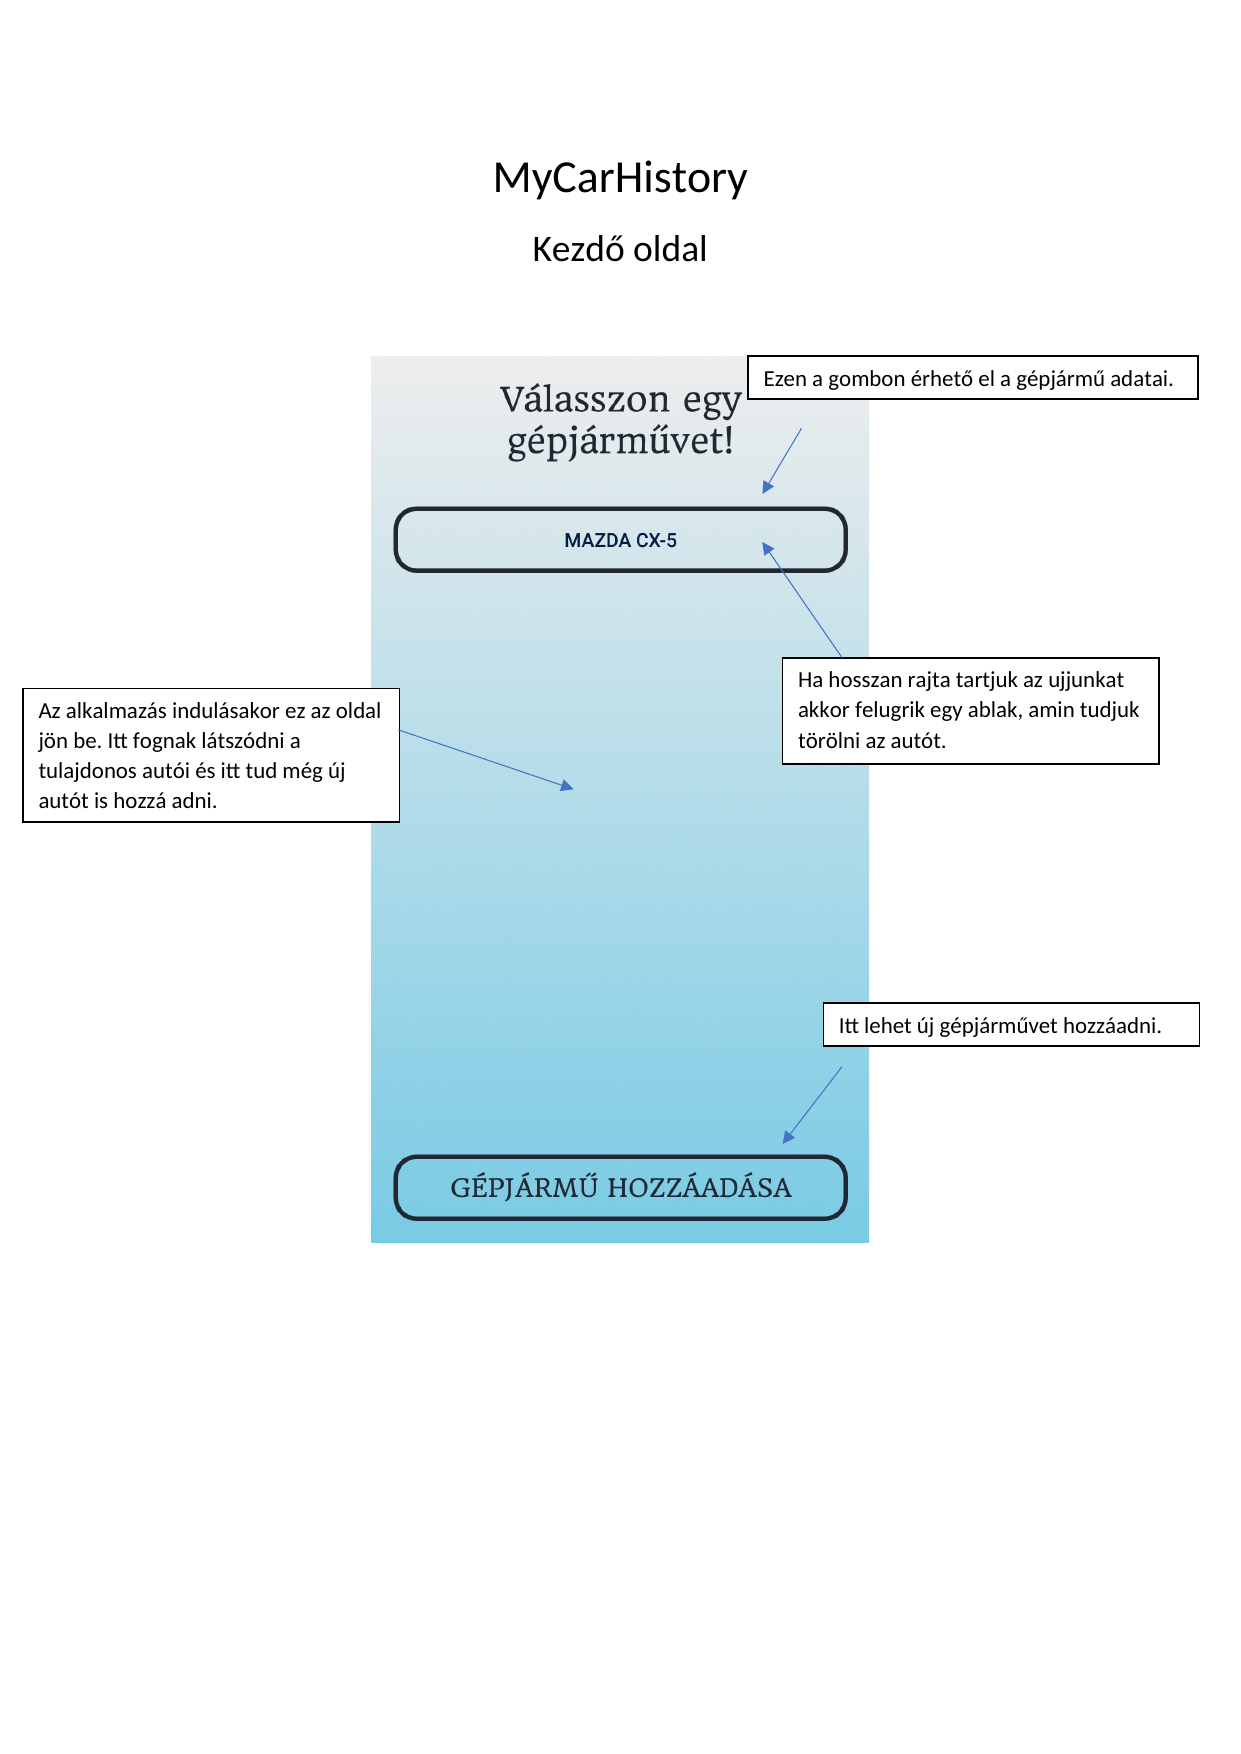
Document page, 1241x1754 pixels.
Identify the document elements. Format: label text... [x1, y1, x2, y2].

text MyCarHistory [148, 148, 1093, 203]
text Kezdő oldal [148, 224, 1093, 270]
picture [371, 356, 870, 1243]
